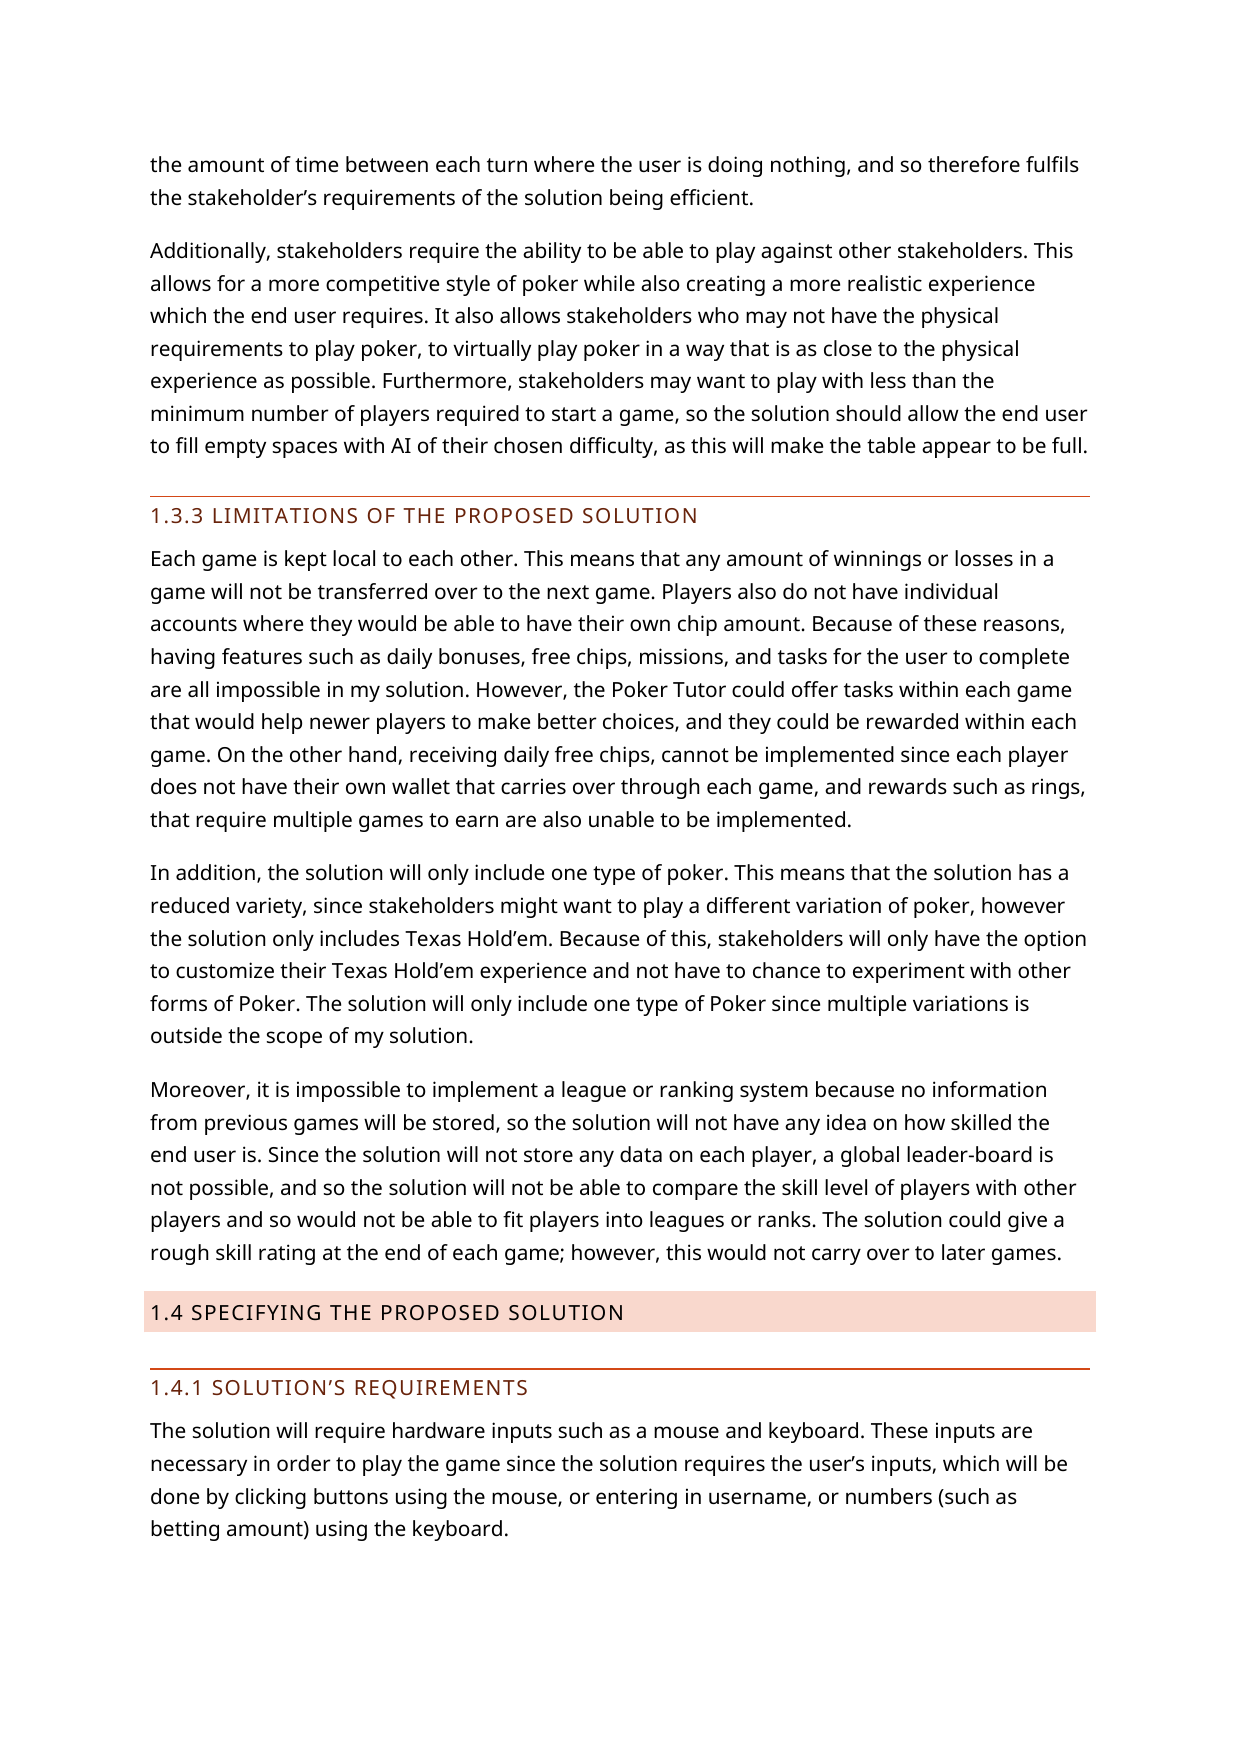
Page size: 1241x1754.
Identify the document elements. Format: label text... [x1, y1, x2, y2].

text The solution will require hardware inputs such as a mouse and keyboard. These inputs are necessary in order to play the game since the solution requires the user’s inputs, which will be done by clicking buttons using the mouse, or entering in username, or numbers (such as betting amount) using the keyboard. [150, 1417, 1090, 1543]
text Moreover, it is impossible to implement a league or ranking system because no information from previous games will be stored, so the solution will not have any idea on how skilled the end user is. Since the solution will not store any data on each player, a global leader-board is not possible, and so the solution will not be able to compare the skill level of players with other players and so would not be able to fit players into leagues or ranks. The solution could give a rough skill rating at the end of each game; however, this would not carry over to later games. [150, 1075, 1090, 1266]
subtitle 1.4.1 Solution’s requirements [150, 1370, 1090, 1402]
text Additionally, stakeholders require the ability to be able to play against other stakeholders. This allows for a more competitive style of poker while also creating a more realistic experience which the end user requires. It also allows stakeholders who may not have the physical requirements to play poker, to virtually play poker in a way that is as close to the physical experience as possible. Furthermore, stakeholders may want to play with less than the minimum number of players required to start a game, so the solution should allow the end user to fill empty spaces with AI of their chosen difficulty, as this will make the table appear to be full. [150, 236, 1090, 460]
subtitle 1.4 Specifying the proposed solution [150, 1298, 1090, 1326]
text Each game is kept local to each other. This means that any amount of winnings or losses in a game will not be transferred over to the next game. Players also do not have individual accounts where they would be able to have their own chip amount. Because of these reasons, having features such as daily bonuses, free chips, missions, and tasks for the user to complete are all impossible in my solution. However, the Poker Tutor could offer tasks within each game that would help newer players to make better choices, and they could be rewarded within each game. On the other hand, receiving daily free chips, cannot be implemented since each player does not have their own wallet that carries over through each game, and rewards such as rings, that require multiple games to earn are also unable to be implemented. [150, 544, 1090, 833]
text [150, 150, 1090, 211]
text In addition, the solution will only include one type of poker. This means that the solution has a reduced variety, since stakeholders might want to play a different variation of poker, however the solution only includes Texas Hold’em. Because of this, stakeholders will only have the option to customize their Texas Hold’em experience and not have to chance to experiment with other forms of Poker. The solution will only include one type of Poker since multiple variations is outside the scope of my solution. [150, 858, 1090, 1050]
subtitle 1.3.3 Limitations of the proposed solution [150, 497, 1090, 530]
